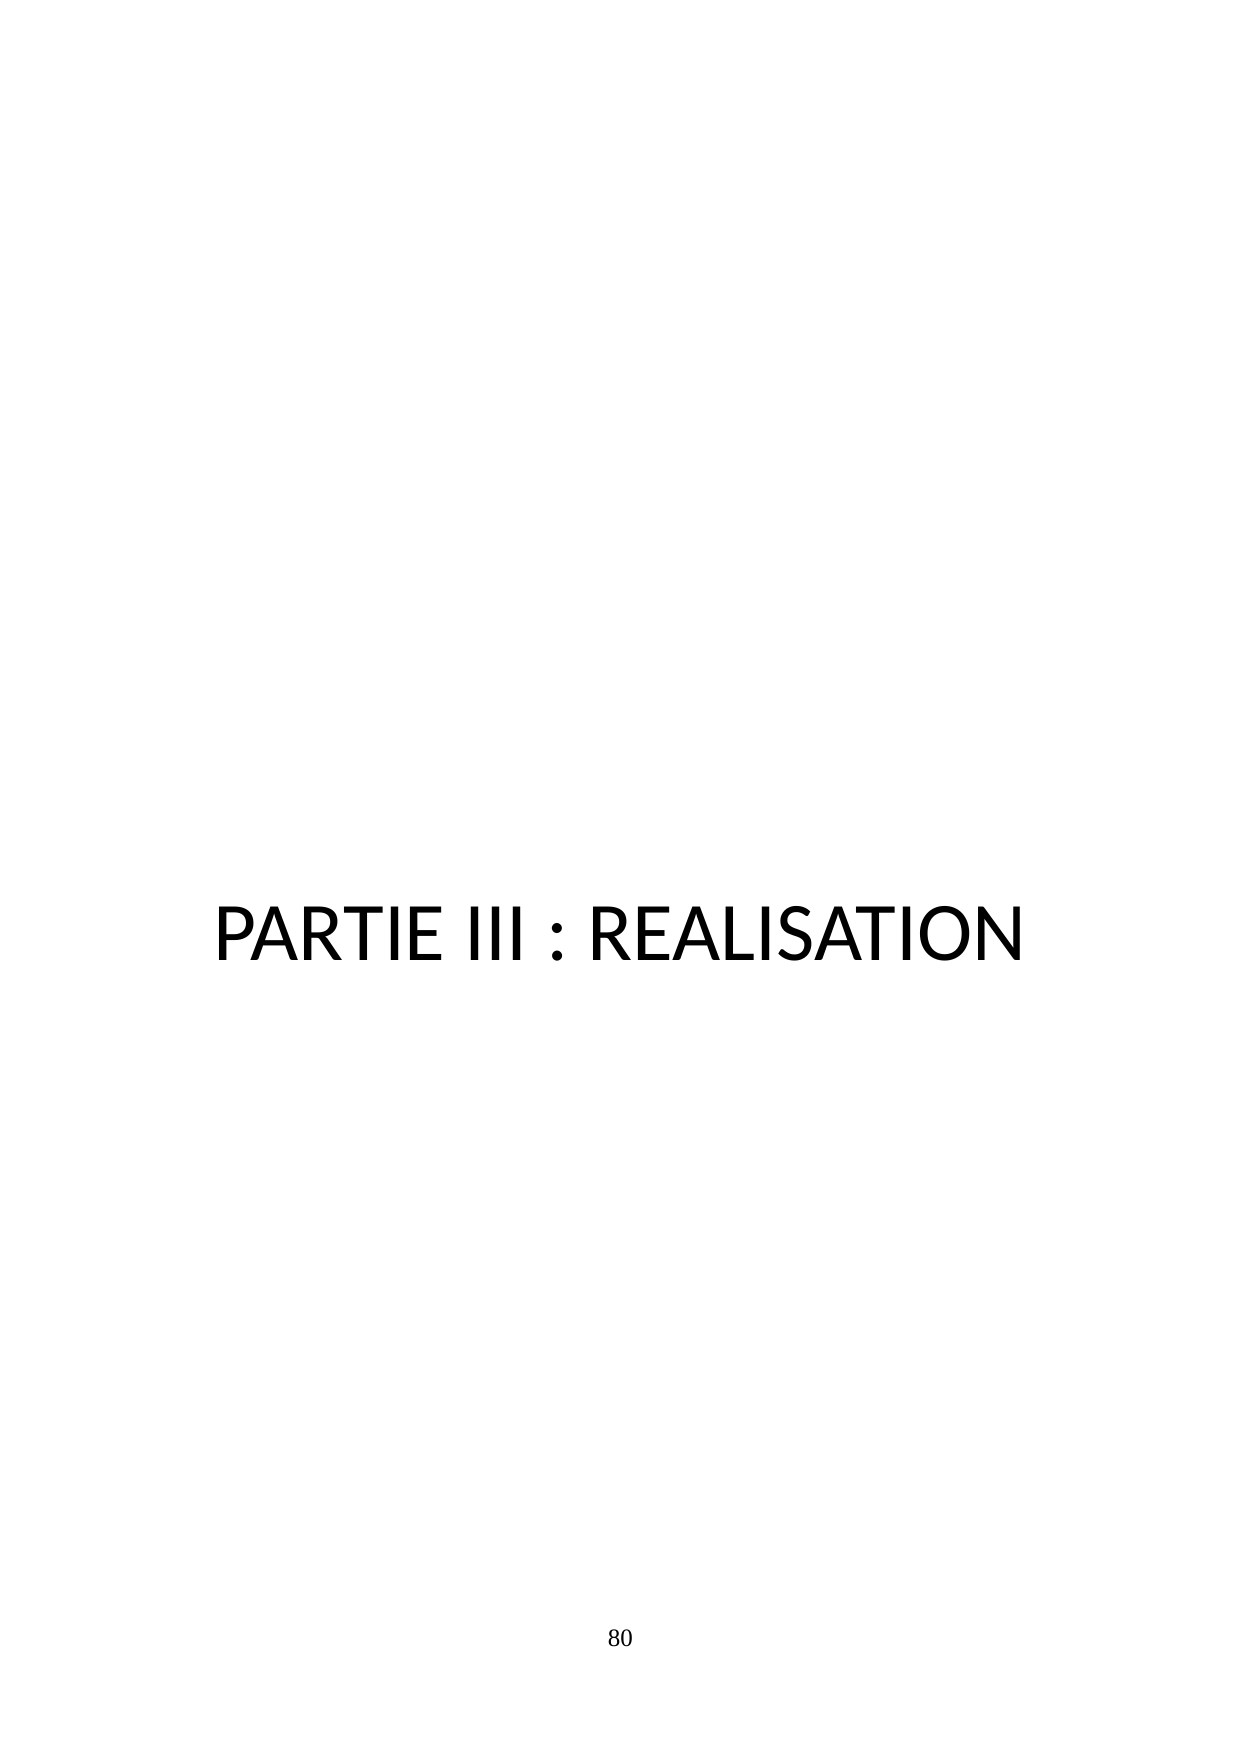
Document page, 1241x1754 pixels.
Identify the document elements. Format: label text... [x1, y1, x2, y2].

text PARTIE III : REALISATION [148, 879, 1093, 981]
